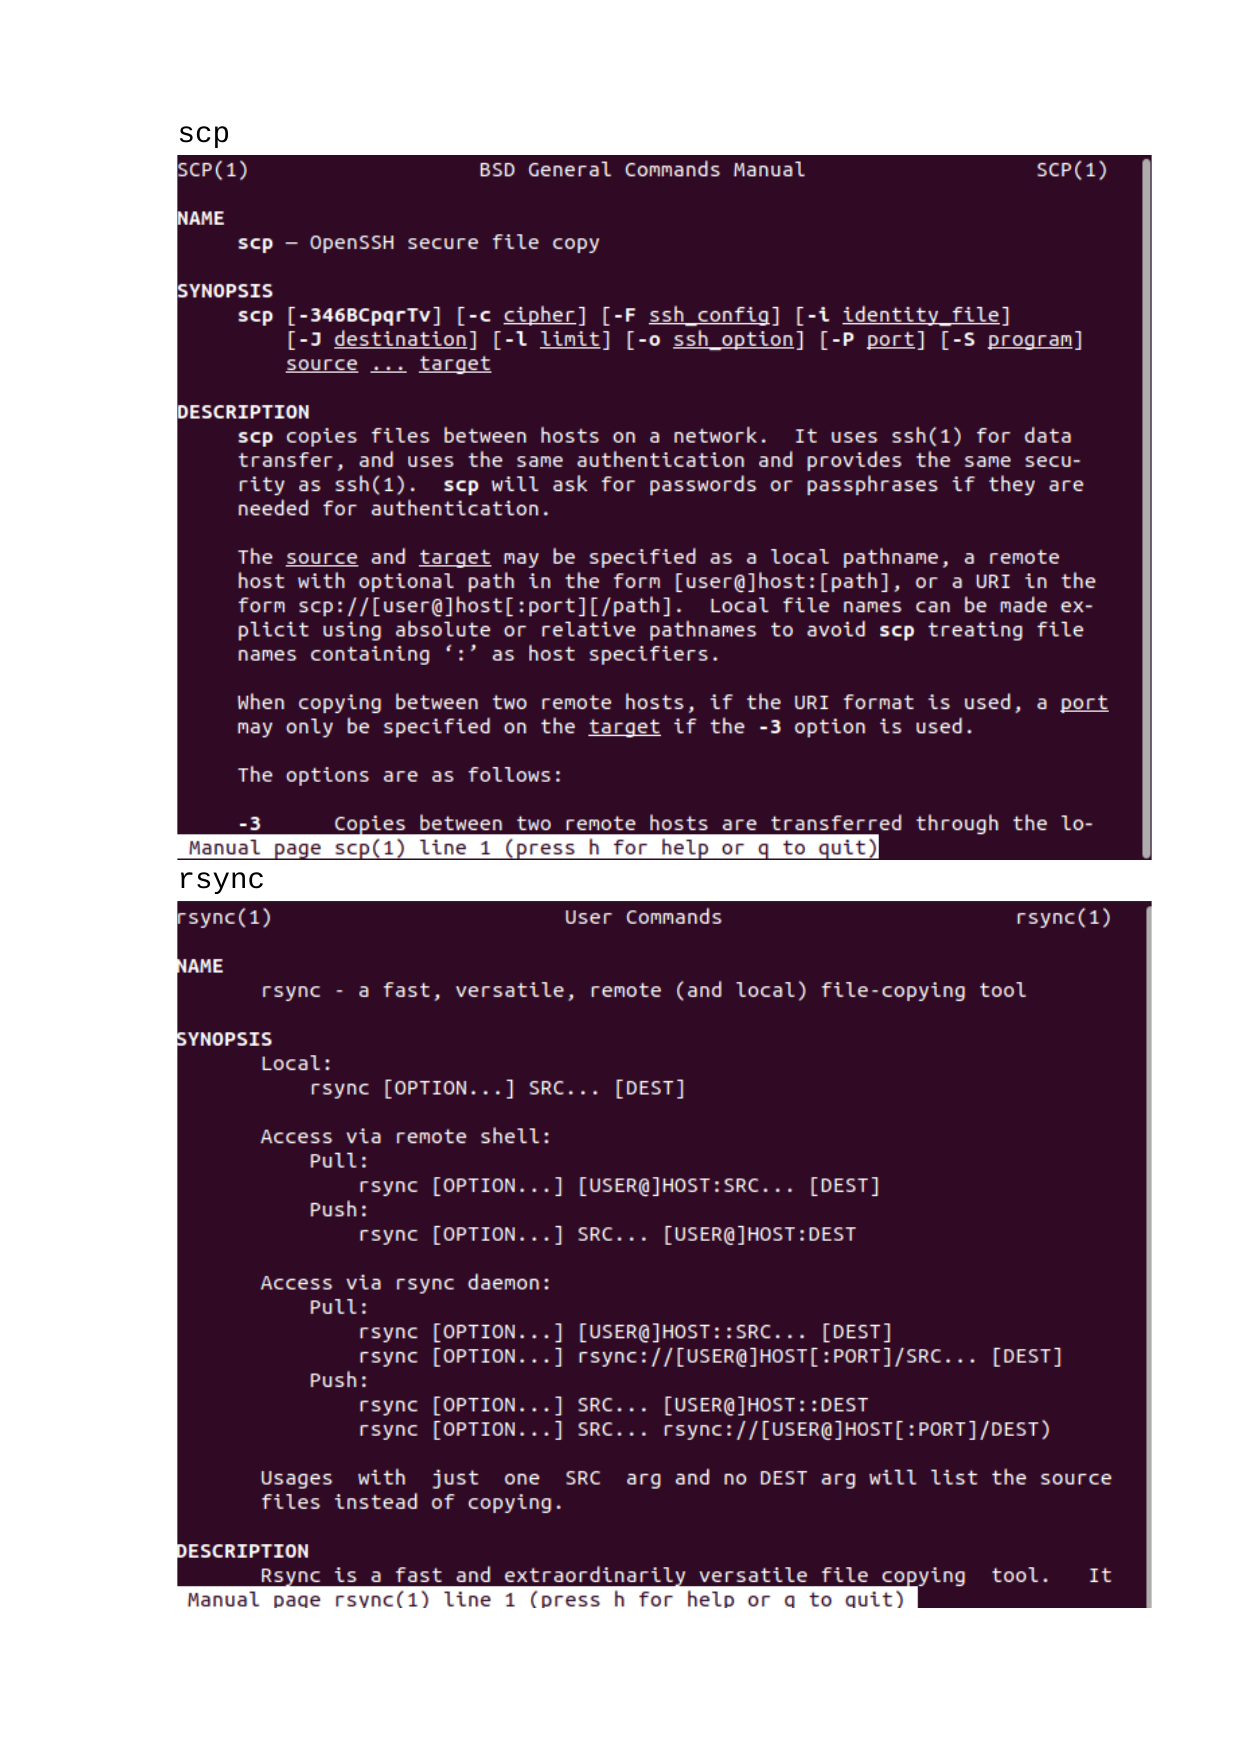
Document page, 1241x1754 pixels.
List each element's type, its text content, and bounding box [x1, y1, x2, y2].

picture [177, 155, 1152, 860]
text ssh sftp scp rsync wget curl [177, 860, 1152, 901]
text ssh sftp scp rsync wget curl [177, 118, 1152, 155]
picture [177, 901, 1152, 1608]
